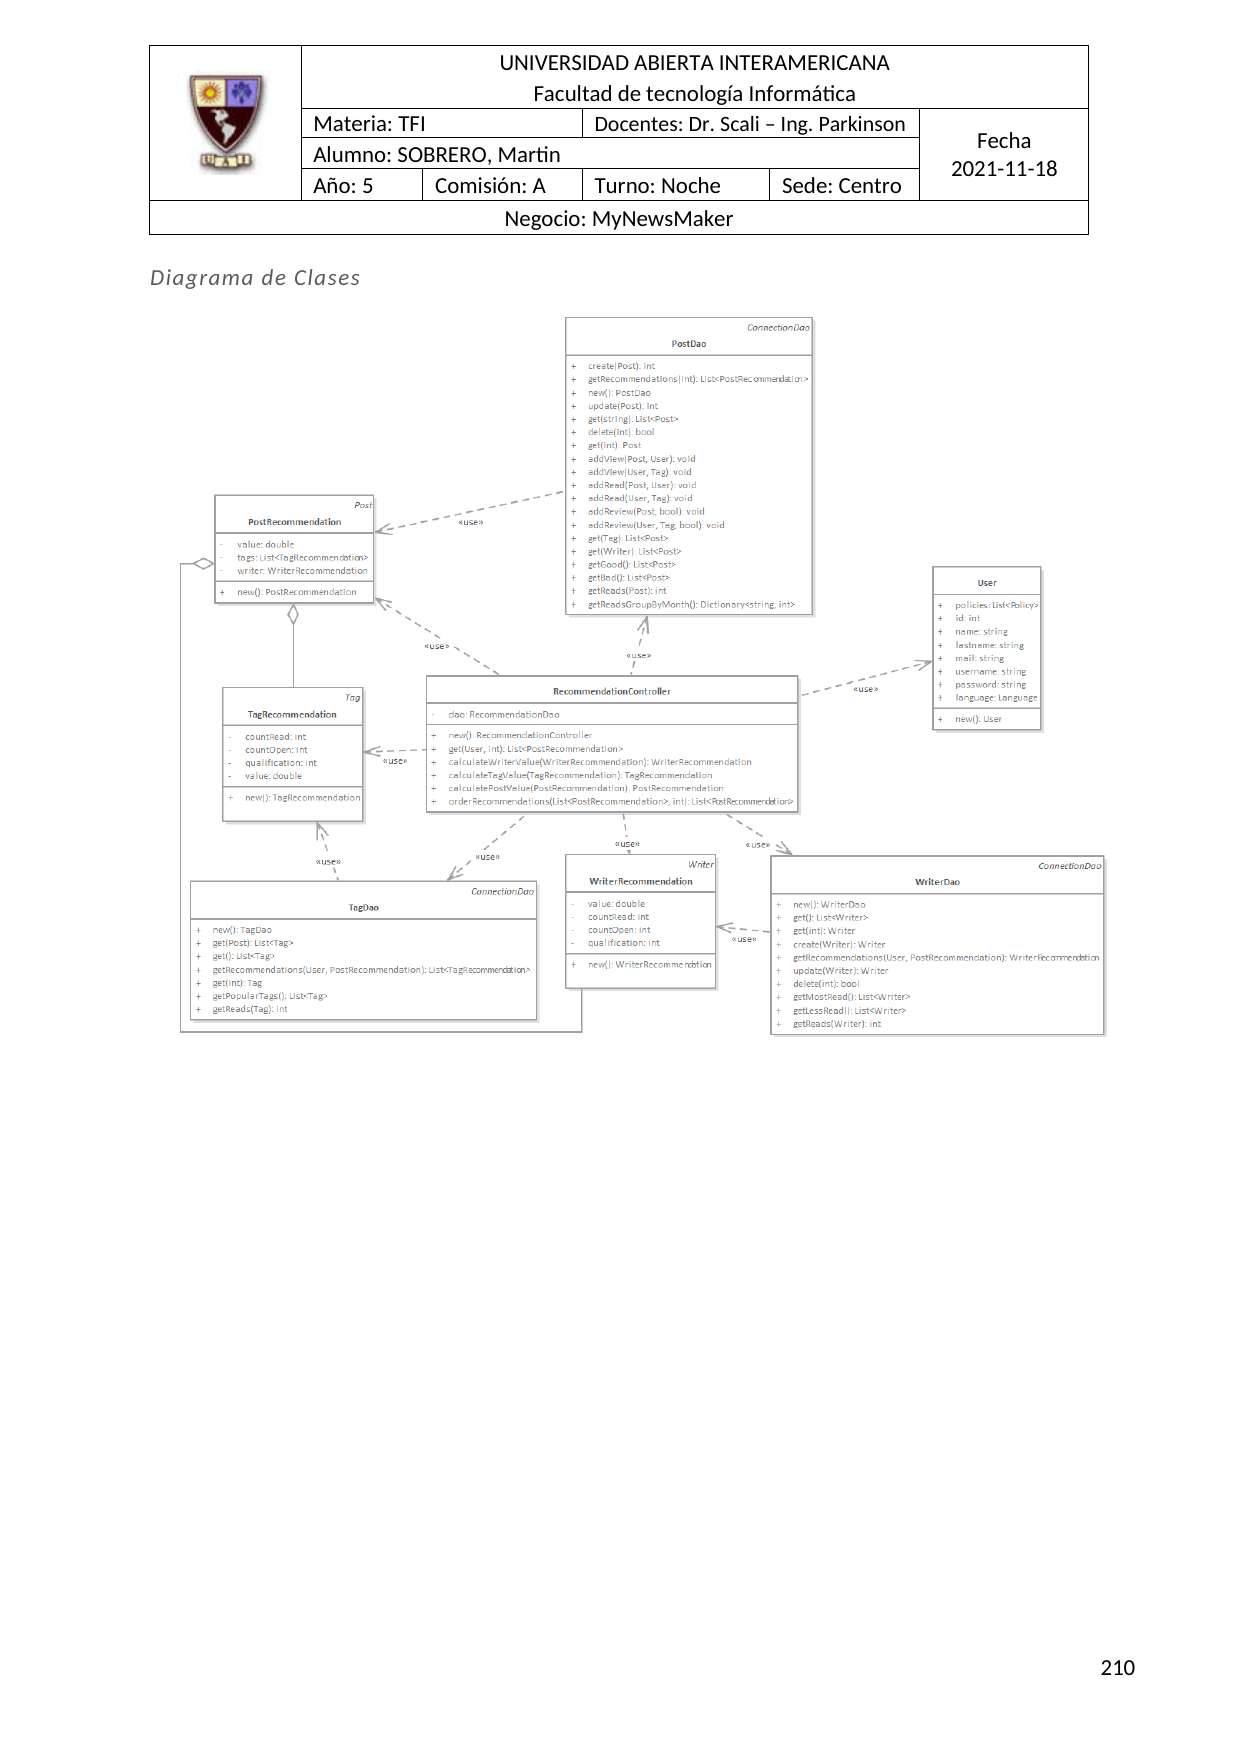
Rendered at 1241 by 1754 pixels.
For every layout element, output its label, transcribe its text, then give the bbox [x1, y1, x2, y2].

picture [174, 311, 1111, 1041]
picture [175, 67, 276, 180]
subtitle Diagrama de Clases [150, 263, 1135, 291]
